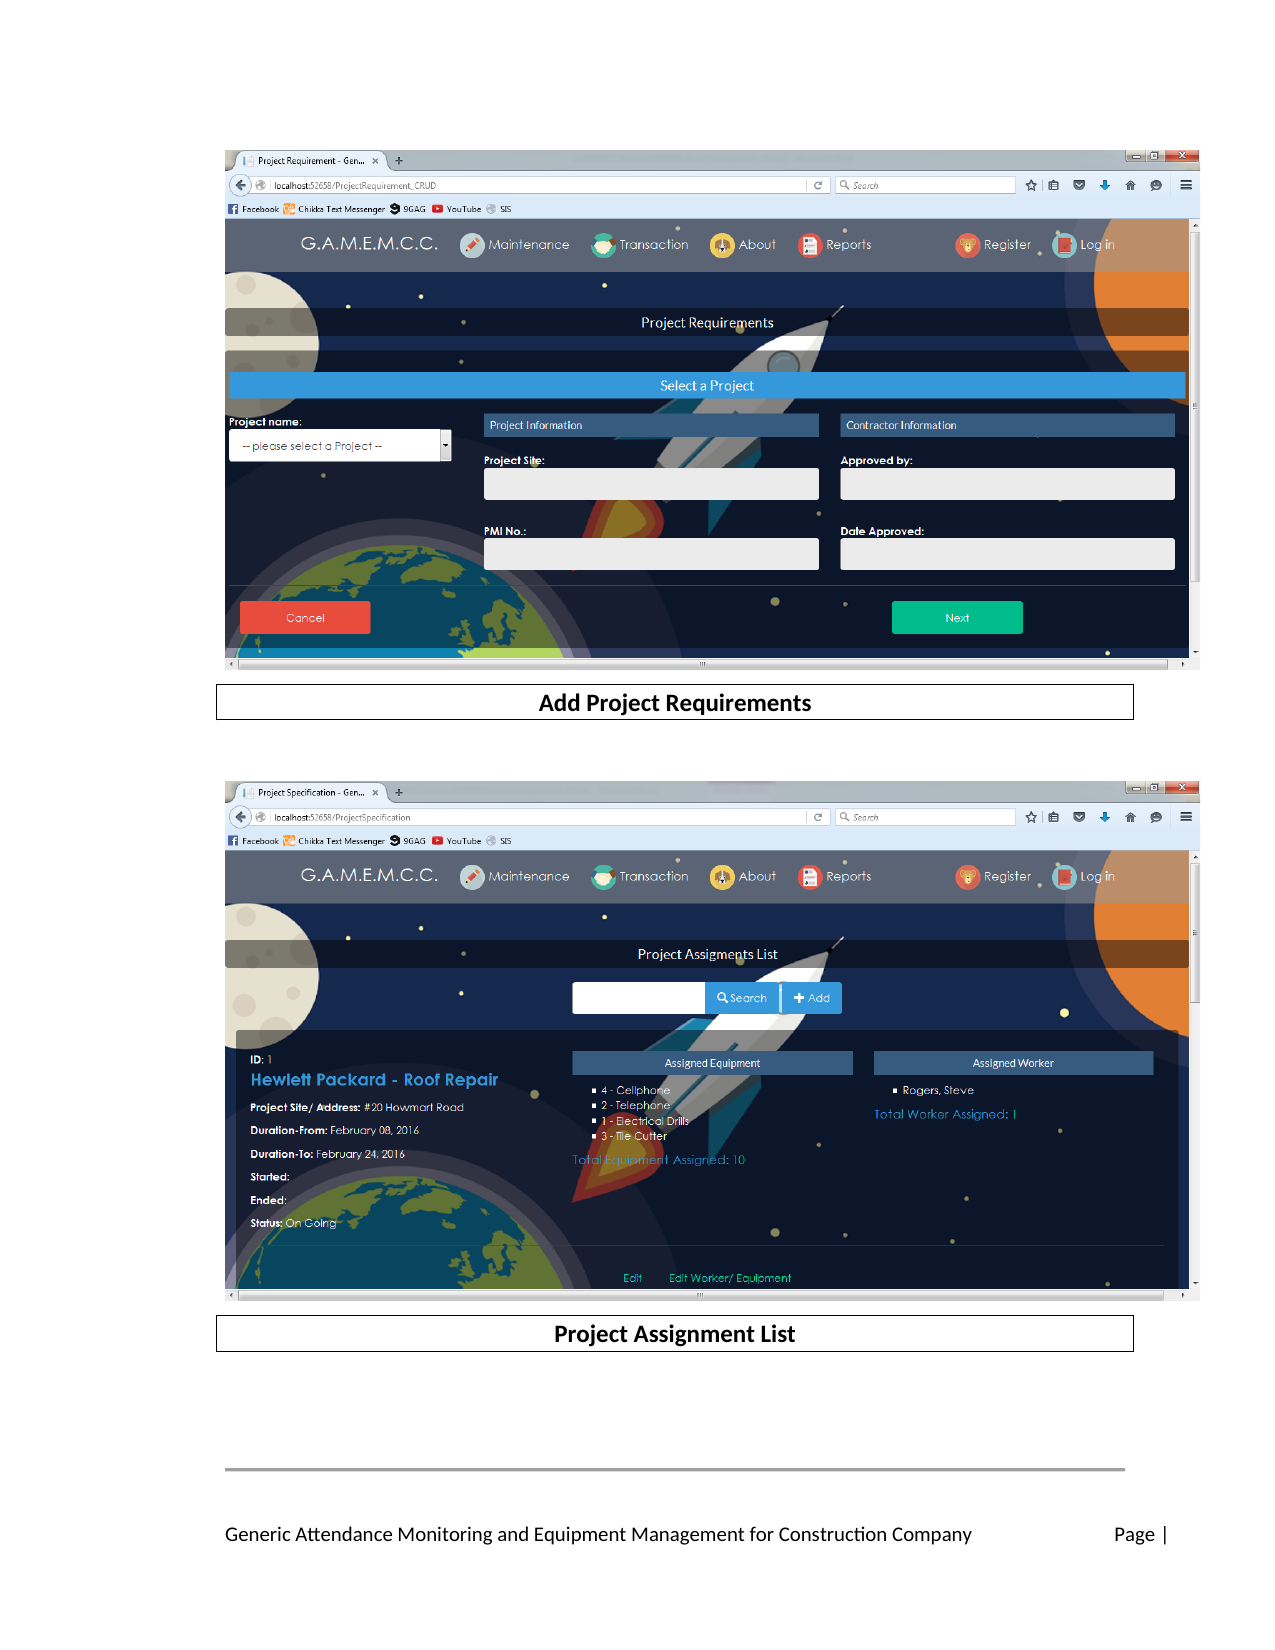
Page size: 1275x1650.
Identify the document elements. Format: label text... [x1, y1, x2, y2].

text Add Project Requirements [217, 685, 1133, 719]
picture [225, 150, 1200, 670]
picture [225, 781, 1200, 1301]
text Project Assignment List [217, 1316, 1133, 1351]
